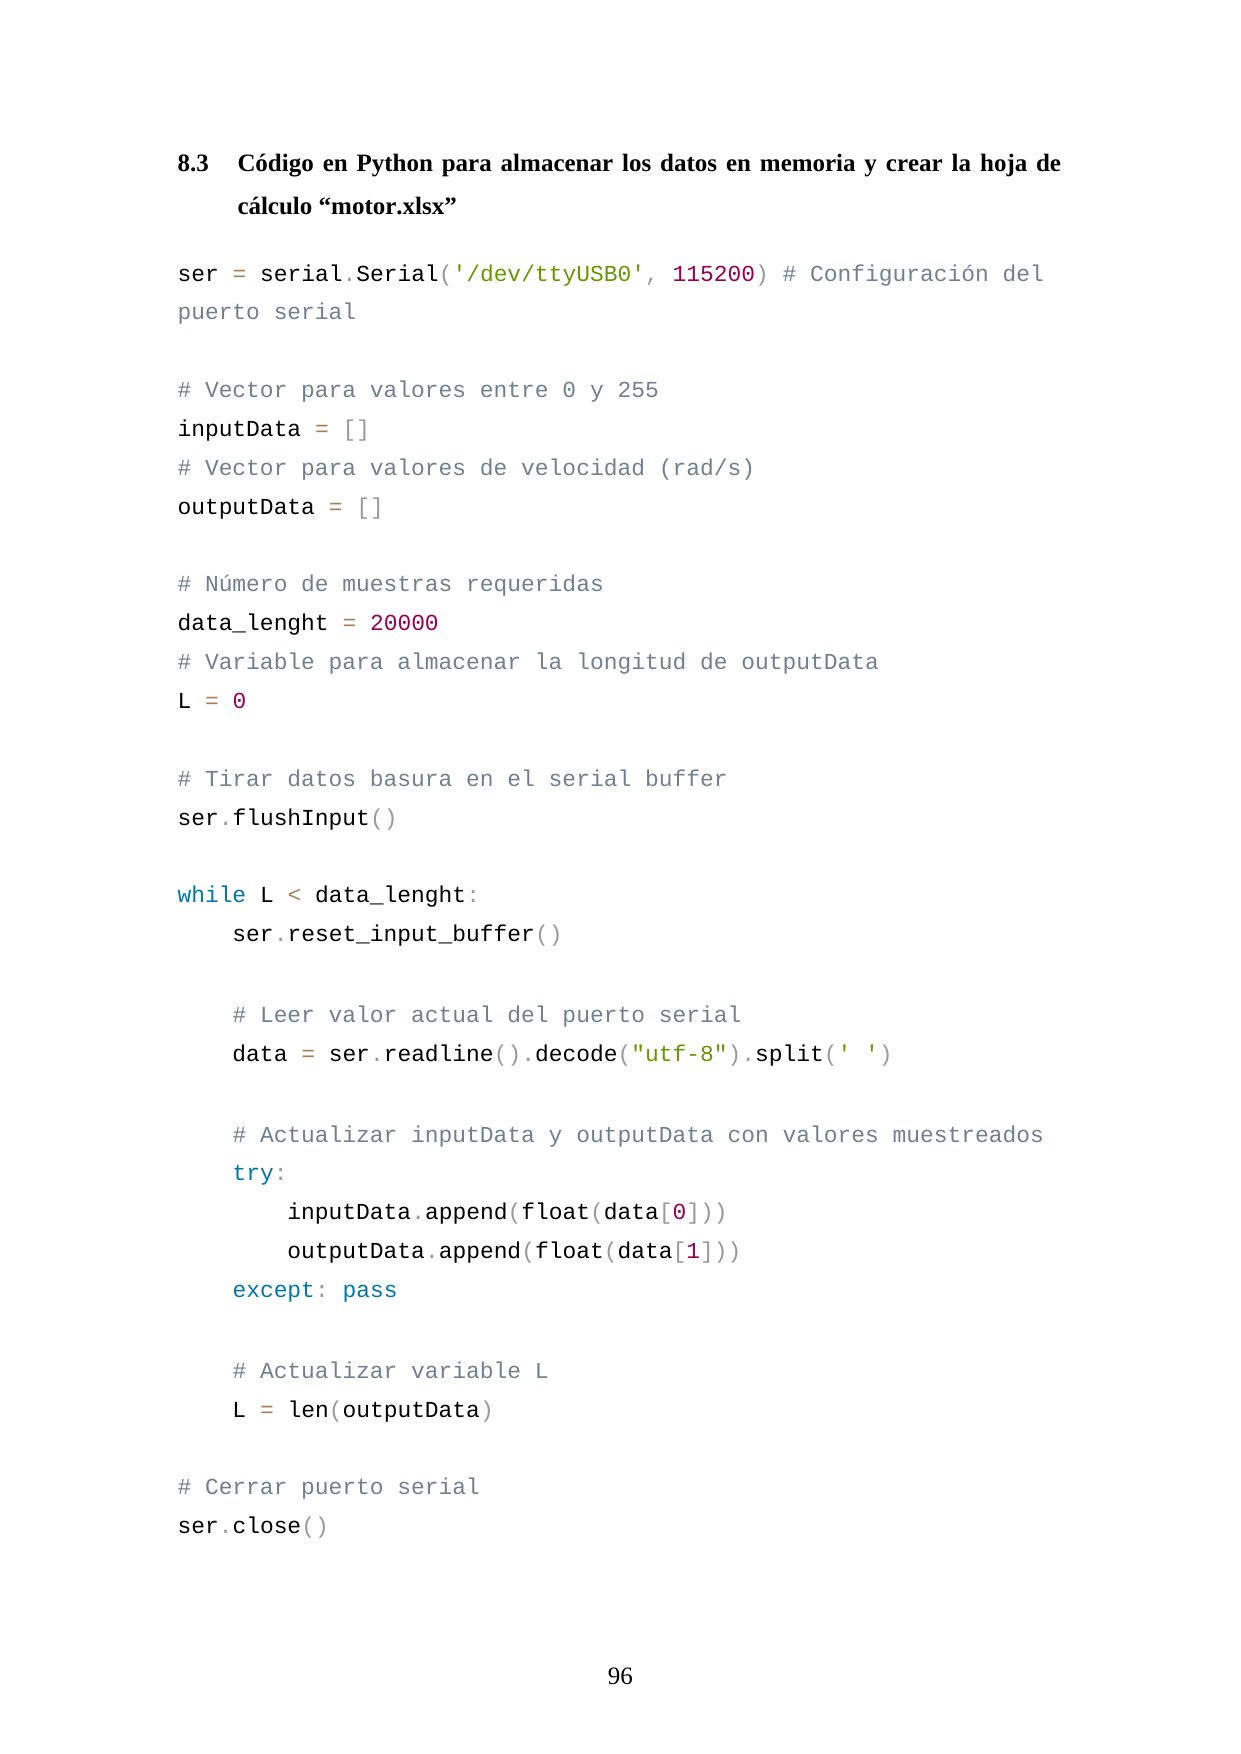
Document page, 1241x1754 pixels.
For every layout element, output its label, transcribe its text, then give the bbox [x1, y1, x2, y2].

text L = 0 [177, 689, 1047, 715]
text ser.reset_input_buffer() [177, 922, 1047, 948]
text # Actualizar inputData y outputData con valores muestreados [177, 1123, 1047, 1149]
text ser = serial.Serial('/dev/ttyUSB0', 115200) # Configuración del puerto serial [177, 262, 1047, 327]
text # Número de muestras requeridas [177, 573, 1047, 599]
text data_lenght = 20000 [177, 612, 1047, 637]
text # Variable para almacenar la longitud de outputData [177, 650, 1047, 676]
text except: pass [177, 1278, 1047, 1304]
text ser.close() [177, 1514, 1047, 1541]
text outputData.append(float(data[1])) [177, 1239, 1047, 1265]
subtitle Código en Python para almacenar los datos en memoria y crear la hoja de cálculo “motor.xlsx” [177, 148, 1063, 219]
text # Actualizar variable L [177, 1359, 1047, 1385]
text # Cerrar puerto serial [177, 1476, 1047, 1502]
text inputData.append(float(data[0])) [177, 1201, 1047, 1227]
text try: [177, 1162, 1047, 1188]
text data = ser.readline().decode("utf-8").split(' ') [177, 1042, 1047, 1068]
text L = len(outputData) [177, 1398, 1047, 1424]
text inputData = [] [177, 417, 1047, 443]
text while L < data_lenght: [177, 883, 1047, 909]
text # Tirar datos basura en el serial buffer [177, 767, 1047, 793]
text # Vector para valores de velocidad (rad/s) [177, 456, 1047, 482]
text ser.flushInput() [177, 806, 1047, 832]
text # Leer valor actual del puerto serial [177, 1003, 1047, 1029]
text outputData = [] [177, 495, 1047, 521]
text # Vector para valores entre 0 y 255 [177, 378, 1047, 404]
